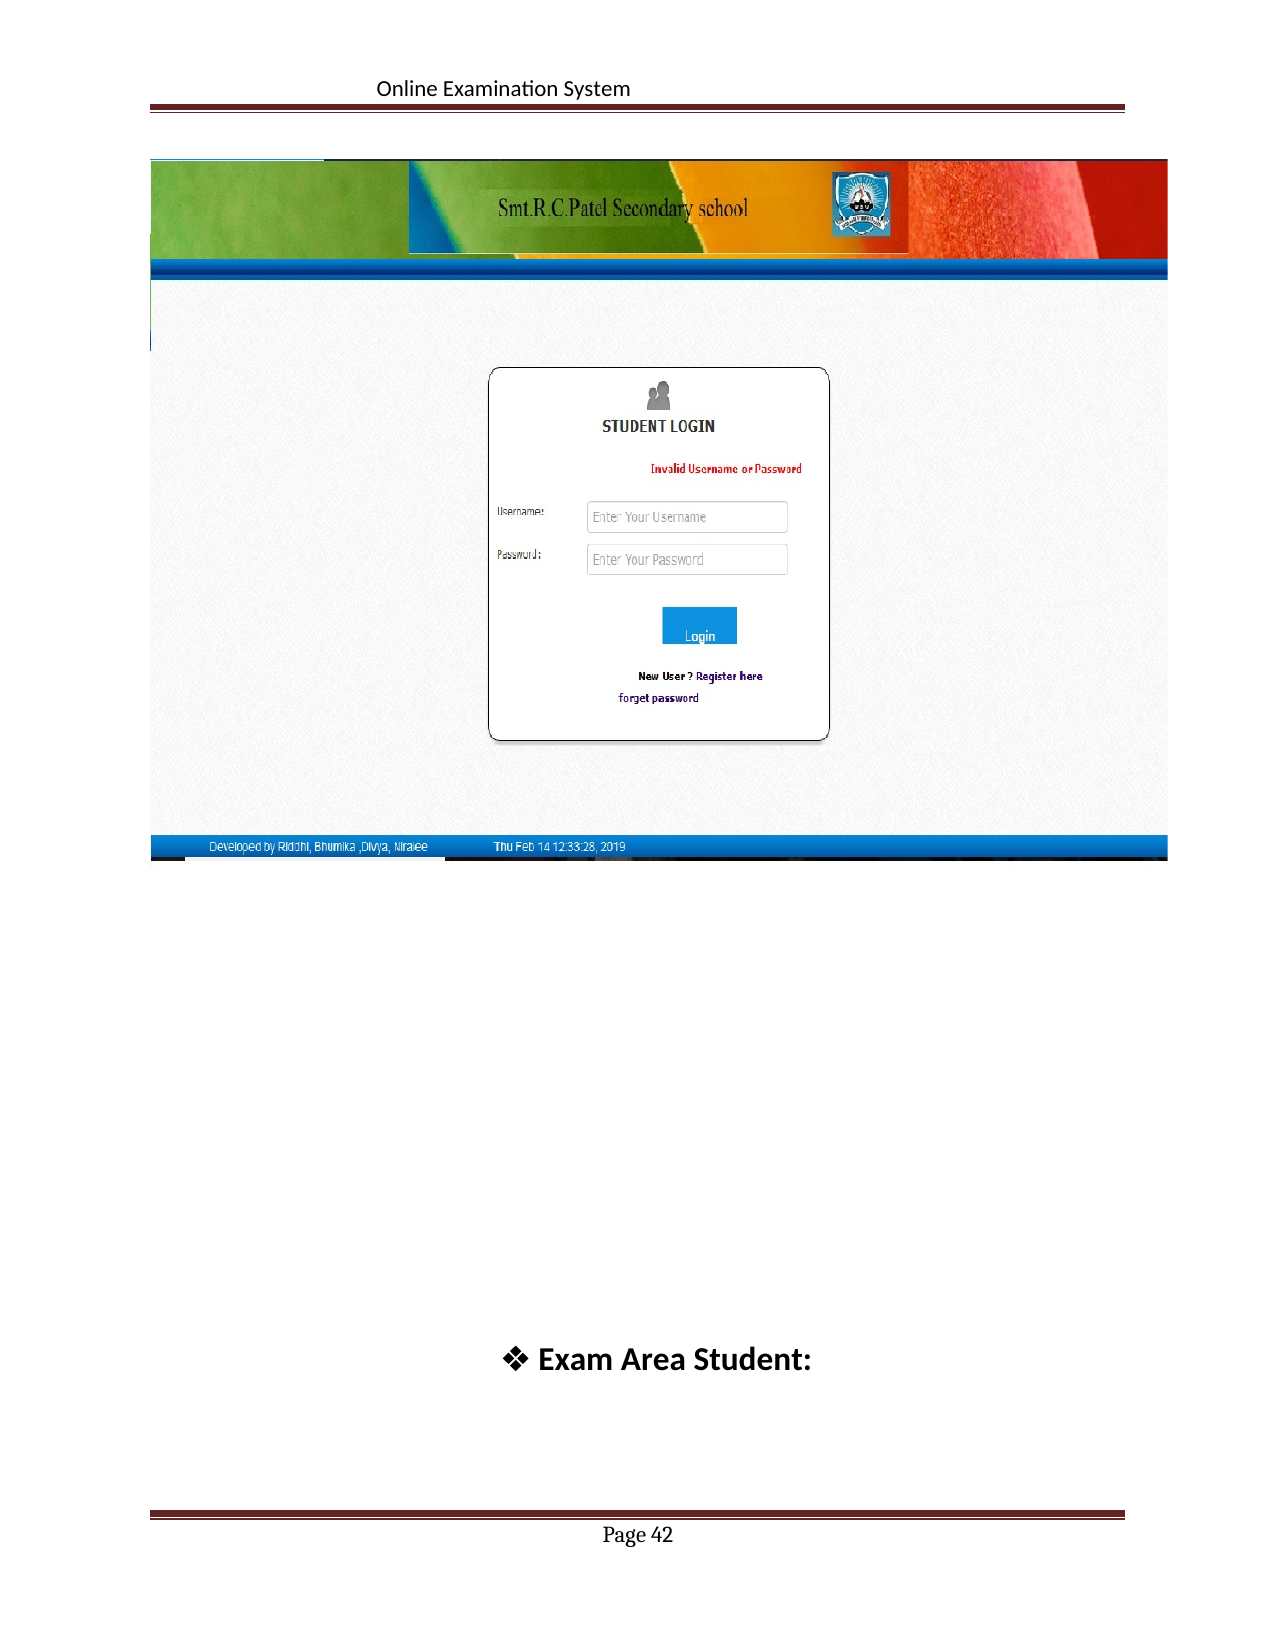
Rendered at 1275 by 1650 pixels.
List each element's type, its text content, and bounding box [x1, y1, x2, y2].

list Exam Area Student: [187, 1338, 1125, 1379]
picture [150, 159, 1168, 867]
